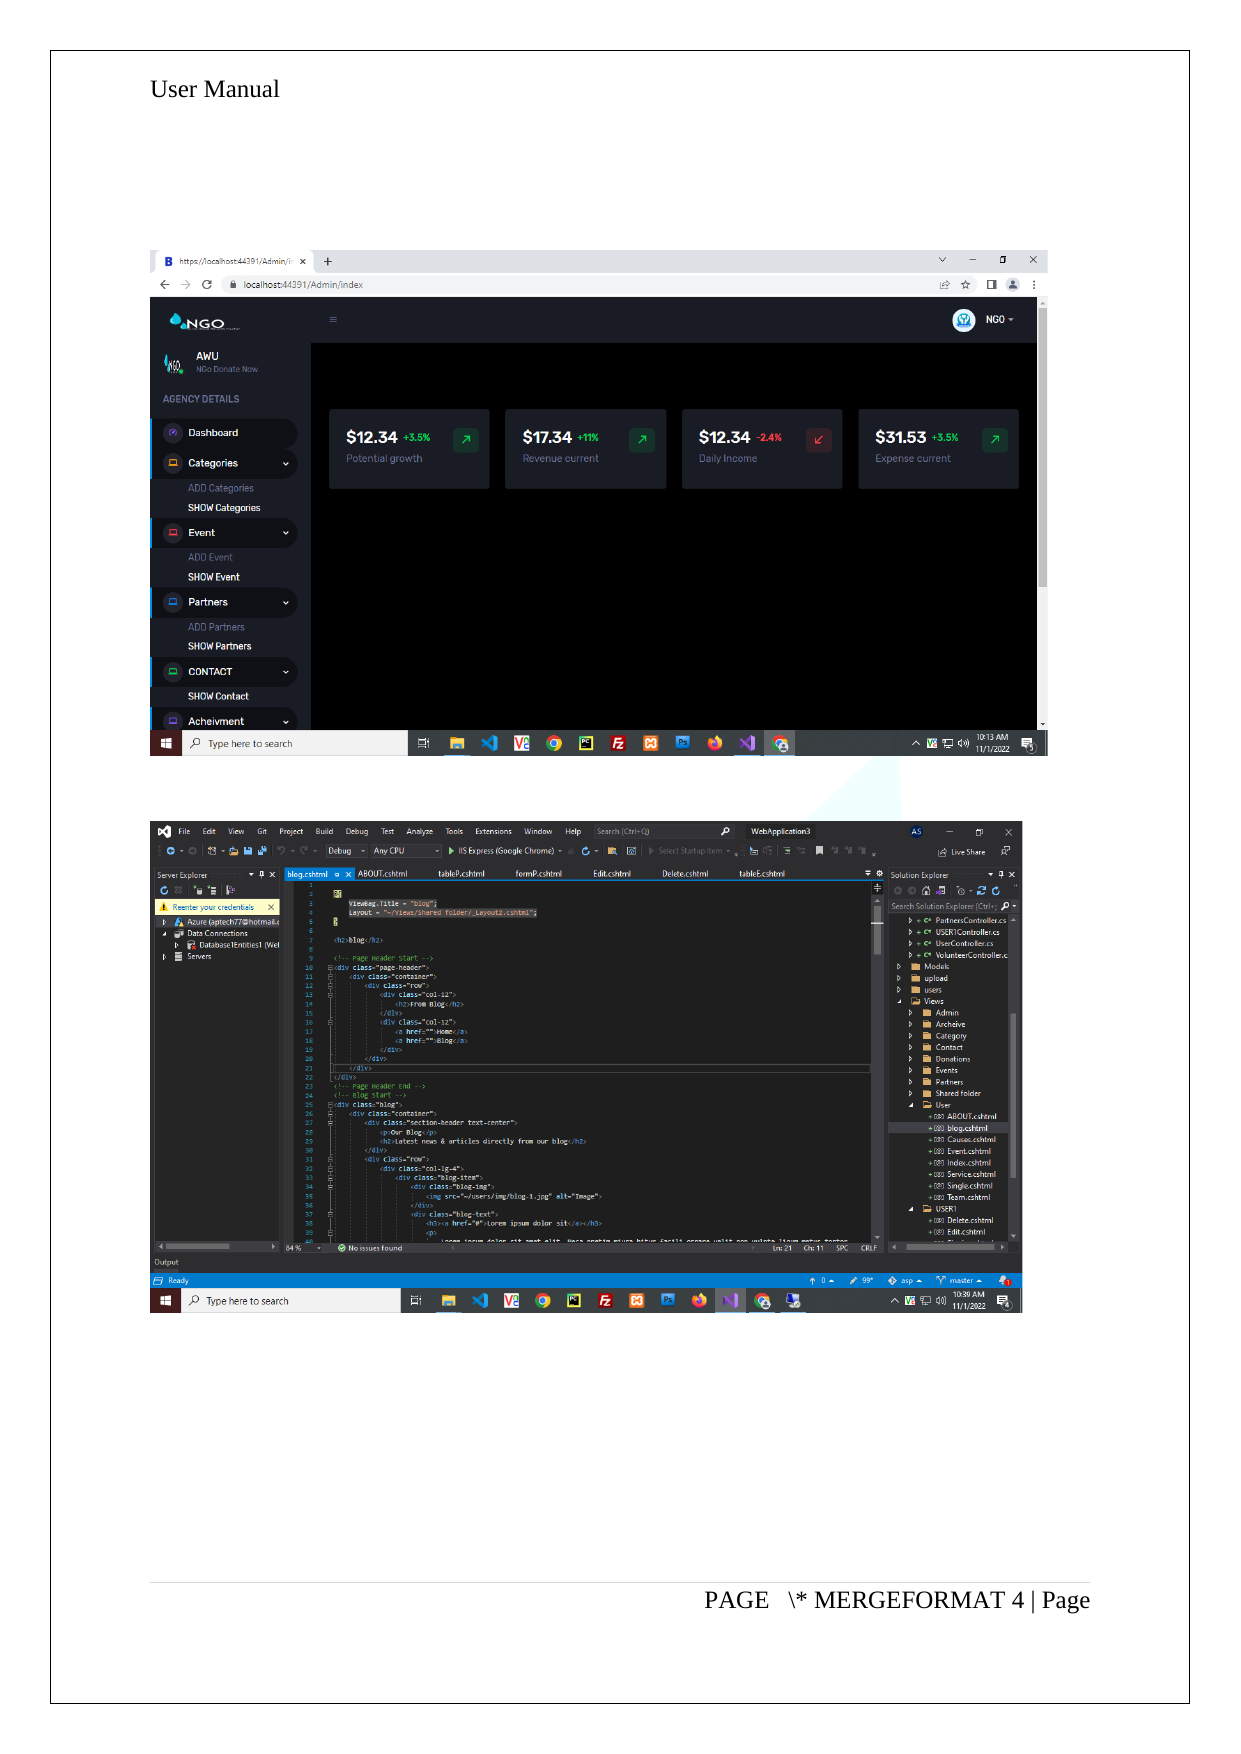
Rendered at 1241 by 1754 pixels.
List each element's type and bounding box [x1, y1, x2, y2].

picture [150, 821, 1023, 1313]
picture [150, 250, 1048, 756]
